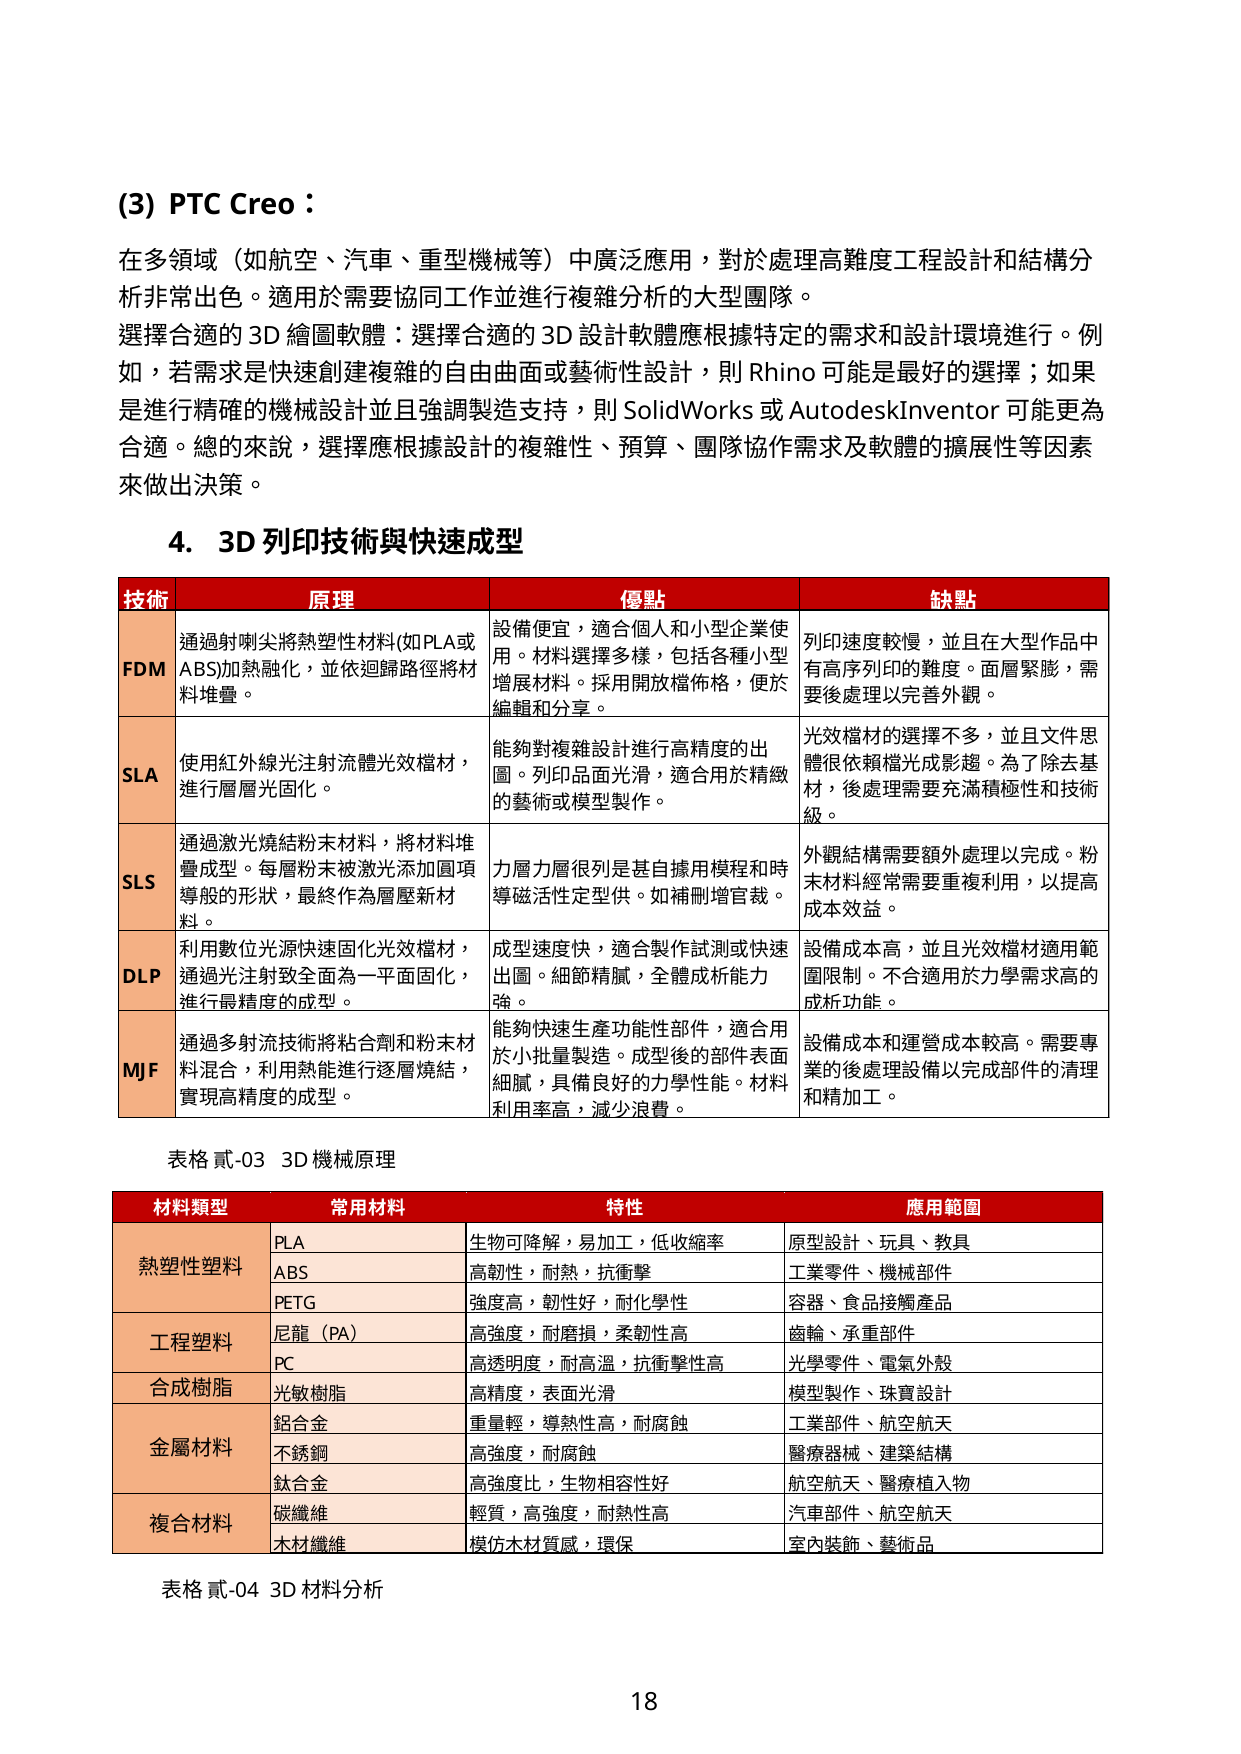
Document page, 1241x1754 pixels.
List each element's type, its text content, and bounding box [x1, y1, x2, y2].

text 在多領域（如航空、汽車、重型機械等）中廣泛應用，對於處理高難度工程設計和結構分析非常出色。適用於需要協同工作並進行複雜分析的大型團隊。 [118, 239, 1110, 314]
text PTC Creo： [118, 164, 1110, 239]
subtitle 3D列印技術與快速成型 [168, 502, 1110, 577]
text 選擇合適的3D繪圖軟體：選擇合適的3D設計軟體應根據特定的需求和設計環境進行。例如，若需求是快速創建複雜的自由曲面或藝術性設計，則Rhino可能是最好的選擇；如果是進行精確的機械設計並且強調製造支持，則SolidWorks或AutodeskInventor可能更為合適。總的來說，選擇應根據設計的複雜性、預算、團隊協作需求及軟體的擴展性等因素來做出決策。 [118, 314, 1110, 502]
text 表格 貳-03 3D機械原理 [118, 1139, 1110, 1177]
